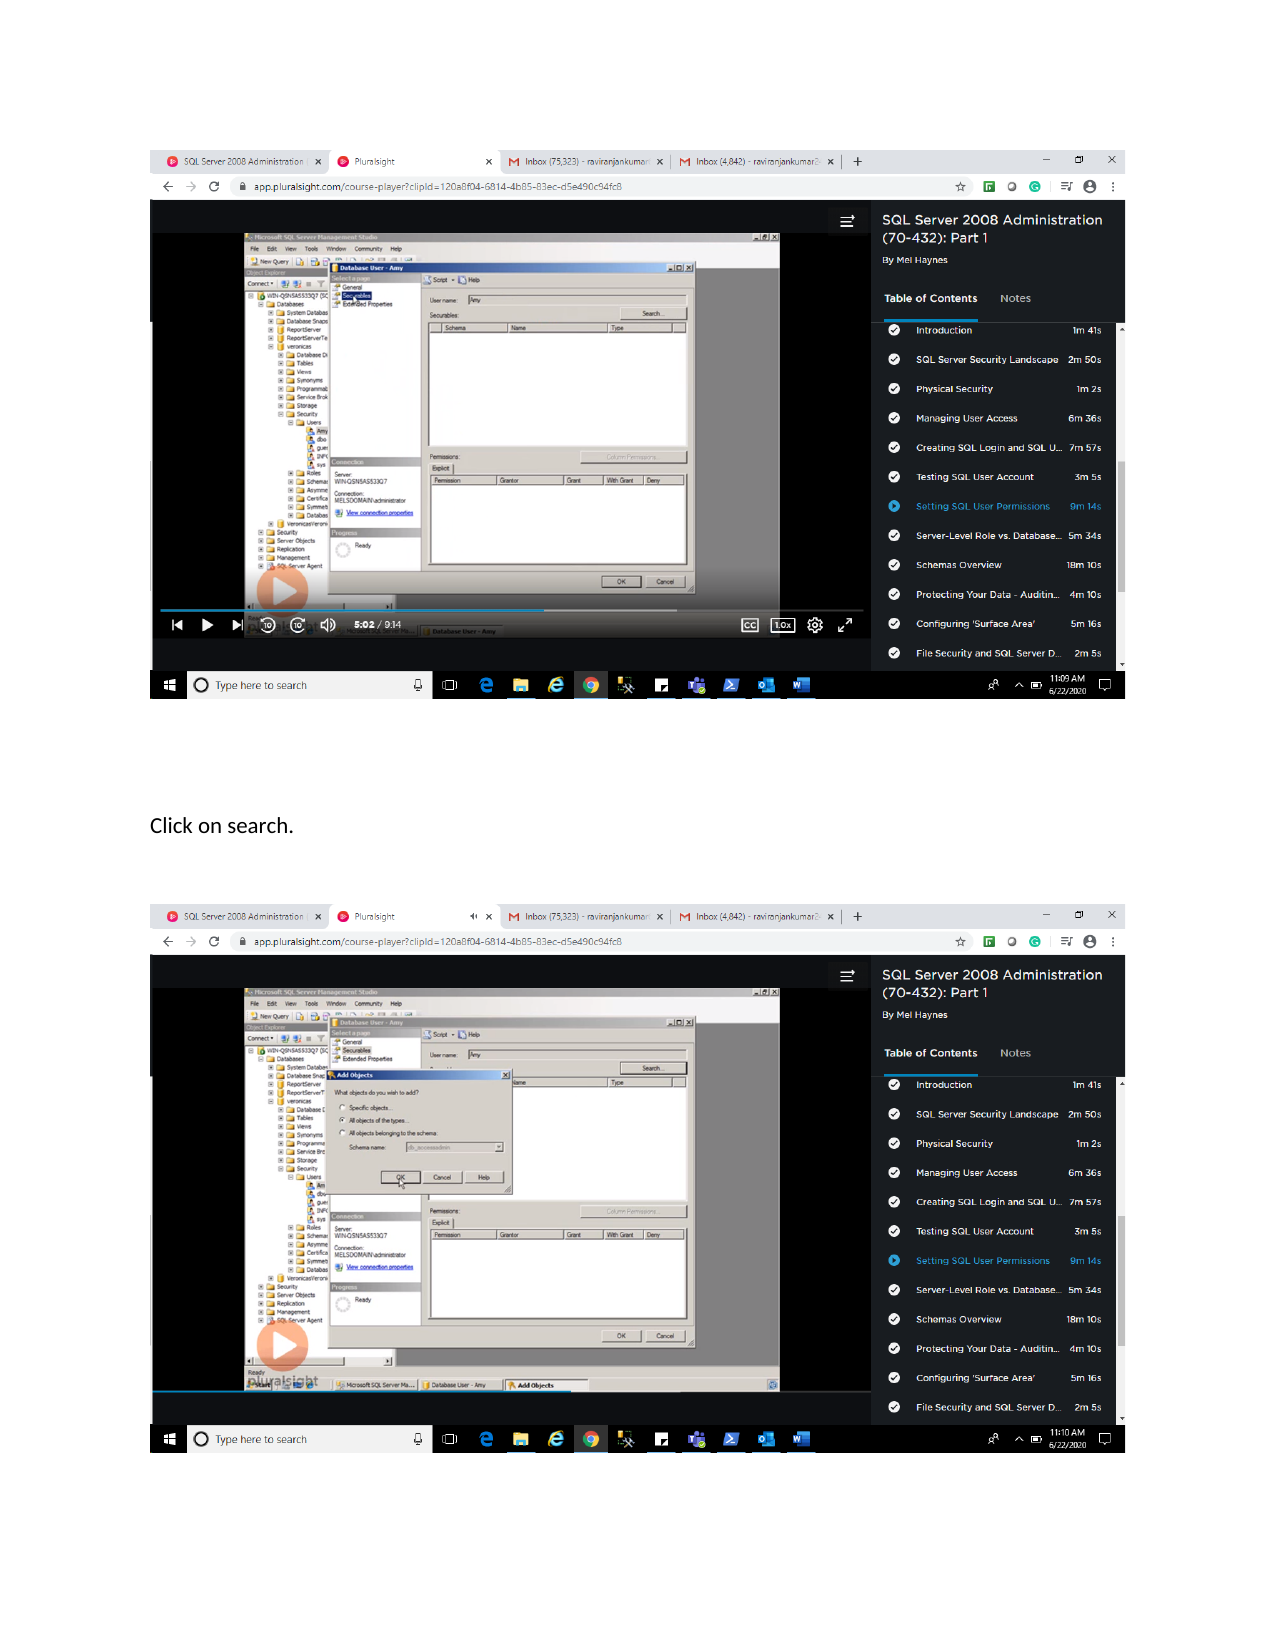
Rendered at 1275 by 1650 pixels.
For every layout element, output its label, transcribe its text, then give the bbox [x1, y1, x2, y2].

picture [150, 904, 1125, 1453]
picture [150, 150, 1125, 699]
text Click on search. [150, 811, 1125, 839]
